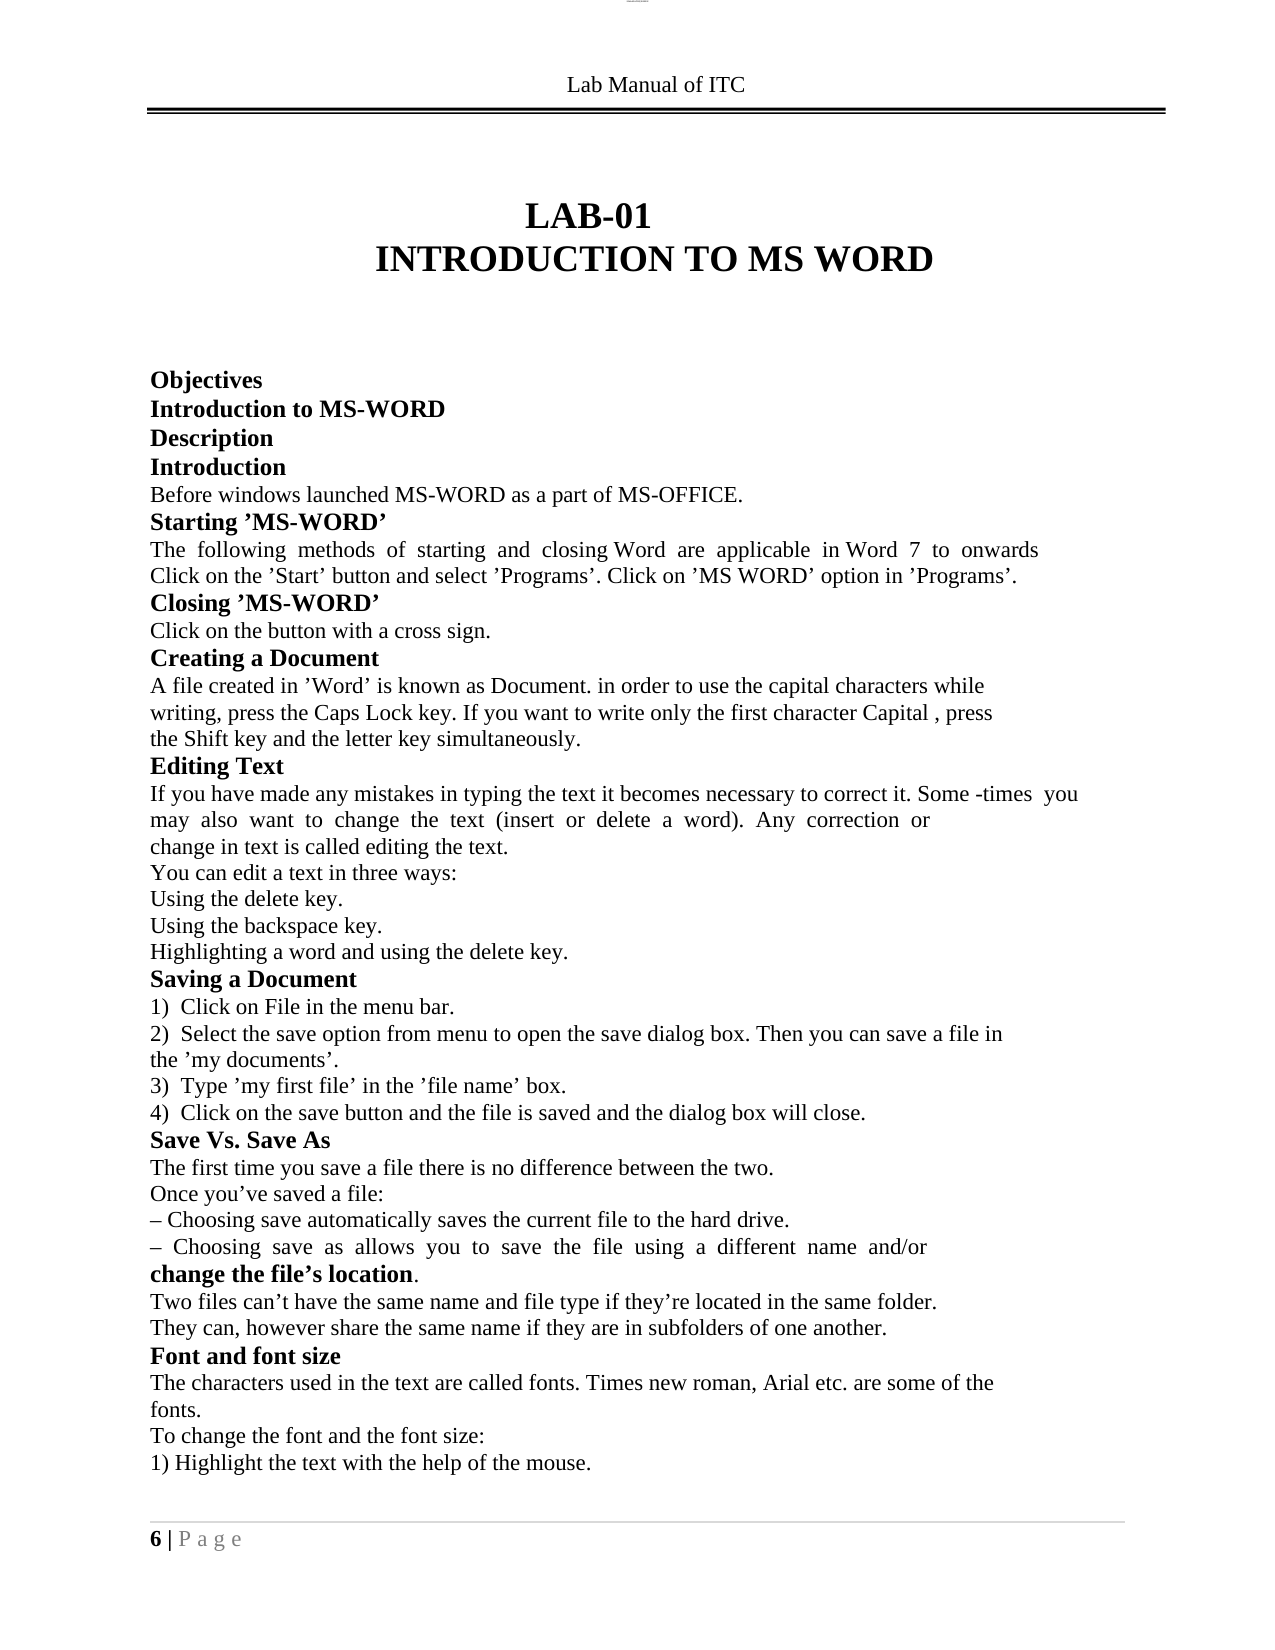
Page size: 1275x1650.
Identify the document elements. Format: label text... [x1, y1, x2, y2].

text Font and font size [150, 1341, 1125, 1369]
text Description [150, 423, 1125, 452]
text Using the backspace key. [150, 912, 1125, 938]
text – Choosing save as allows you to save the file using a different name and/or [150, 1233, 1125, 1259]
text – Choosing save automatically saves the current file to the hard drive. [150, 1207, 1125, 1233]
text Click on the ’Start’ button and select ’Programs’. Click on ’MS WORD’ option in ’Programs’. [150, 562, 1125, 588]
text If you have made any mistakes in typing the text it becomes necessary to correct it. Some -times you may also want to change the text (insert or delete a word). Any correction or [150, 780, 1125, 833]
text Introduction [150, 452, 1125, 481]
text Two files can’t have the same name and file type if they’re located in the same folder. [150, 1288, 1125, 1314]
text change in text is called editing the text. [150, 833, 1125, 859]
text 3) Type ’my first file’ in the ’file name’ box. [150, 1072, 1125, 1099]
text Closing ’MS-WORD’ [150, 588, 1125, 617]
text The following methods of starting and closing Word are applicable in Word 7 to onwards [150, 536, 1125, 562]
text 2) Select the save option from menu to open the save dialog box. Then you can save a file in [150, 1020, 1125, 1046]
text change the file’s location. [150, 1259, 1125, 1288]
text LAB-01 [525, 193, 1125, 236]
text The first time you save a file there is no difference between the two. [150, 1154, 1125, 1180]
text Creating a Document [150, 643, 1125, 672]
text You can edit a text in three ways: [150, 859, 1125, 886]
text Highlighting a word and using the delete key. [150, 938, 1125, 964]
text Introduction to MS-WORD [150, 394, 1125, 423]
text Editing Text [150, 751, 1125, 780]
text Saving a Document [150, 964, 1125, 993]
text INTRODUCTION TO MS WORD [300, 236, 1125, 279]
text A file created in ’Word’ is known as Document. in order to use the capital characters while [150, 672, 1125, 699]
text Starting ’MS-WORD’ [150, 507, 1125, 536]
text To change the font and the font size: [150, 1422, 1125, 1448]
text Objectives [150, 366, 1125, 394]
text Click on the button with a cross sign. [150, 617, 1125, 643]
text Using the delete key. [150, 886, 1125, 912]
text Once you’ve saved a file: [150, 1180, 1125, 1207]
text the ’my documents’. [150, 1046, 1125, 1072]
text the Shift key and the letter key simultaneously. [150, 725, 1125, 751]
text 4) Click on the save button and the file is saved and the dialog box will close. [150, 1099, 1125, 1125]
text writing, press the Caps Lock key. If you want to write only the first character Capital , press [150, 699, 1125, 725]
text 1) Highlight the text with the help of the mouse. [150, 1448, 1125, 1475]
text The characters used in the text are called fonts. Times new roman, Arial etc. are some of the [150, 1369, 1125, 1396]
text Before windows launched MS-WORD as a part of MS-OFFICE. [150, 481, 1125, 507]
text 1) Click on File in the menu bar. [150, 993, 1125, 1020]
text fonts. [150, 1396, 1125, 1422]
text They can, however share the same name if they are in subfolders of one another. [150, 1314, 1125, 1341]
text Save Vs. Save As [150, 1125, 1125, 1154]
